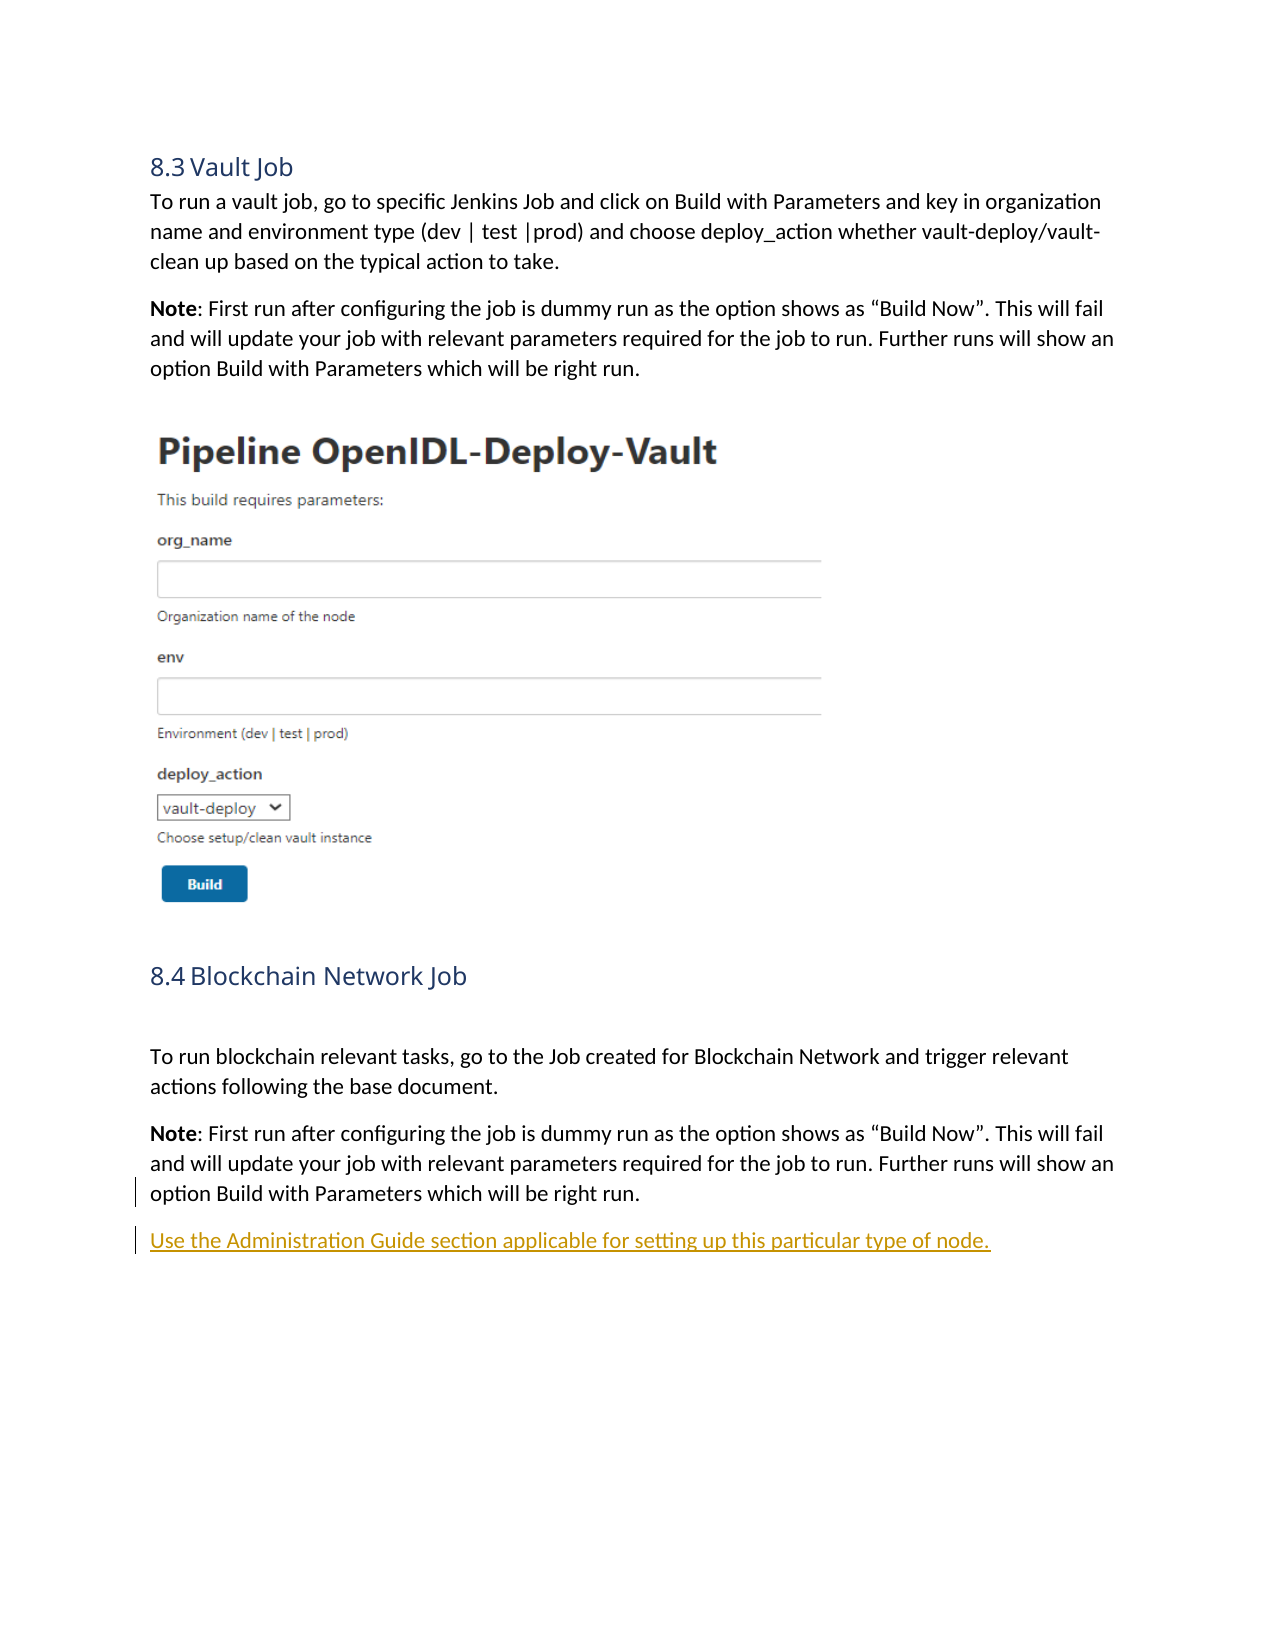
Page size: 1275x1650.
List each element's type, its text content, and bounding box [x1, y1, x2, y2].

text Note: First run after configuring the job is dummy run as the option shows as “Build Now”. This will fail and will update your job with relevant parameters required for the job to run. Further runs will show an option Build with Parameters which will be right run. [150, 294, 1125, 382]
picture [150, 401, 822, 940]
subtitle Blockchain Network Job [150, 958, 1125, 992]
text To run a vault job, go to specific Jenkins Job and click on Build with Parameters and key in organization name and environment type (dev | test |prod) and choose deploy_action whether vault-deploy/vault-clean up based on the typical action to take. [150, 187, 1125, 275]
subtitle Vault Job [150, 150, 1125, 184]
text To run blockchain relevant tasks, go to the Job created for Blockchain Network and trigger relevant actions following the base document. [150, 1042, 1125, 1100]
text Note: First run after configuring the job is dummy run as the option shows as “Build Now”. This will fail and will update your job with relevant parameters required for the job to run. Further runs will show an option Build with Parameters which will be right run. [150, 1119, 1125, 1207]
